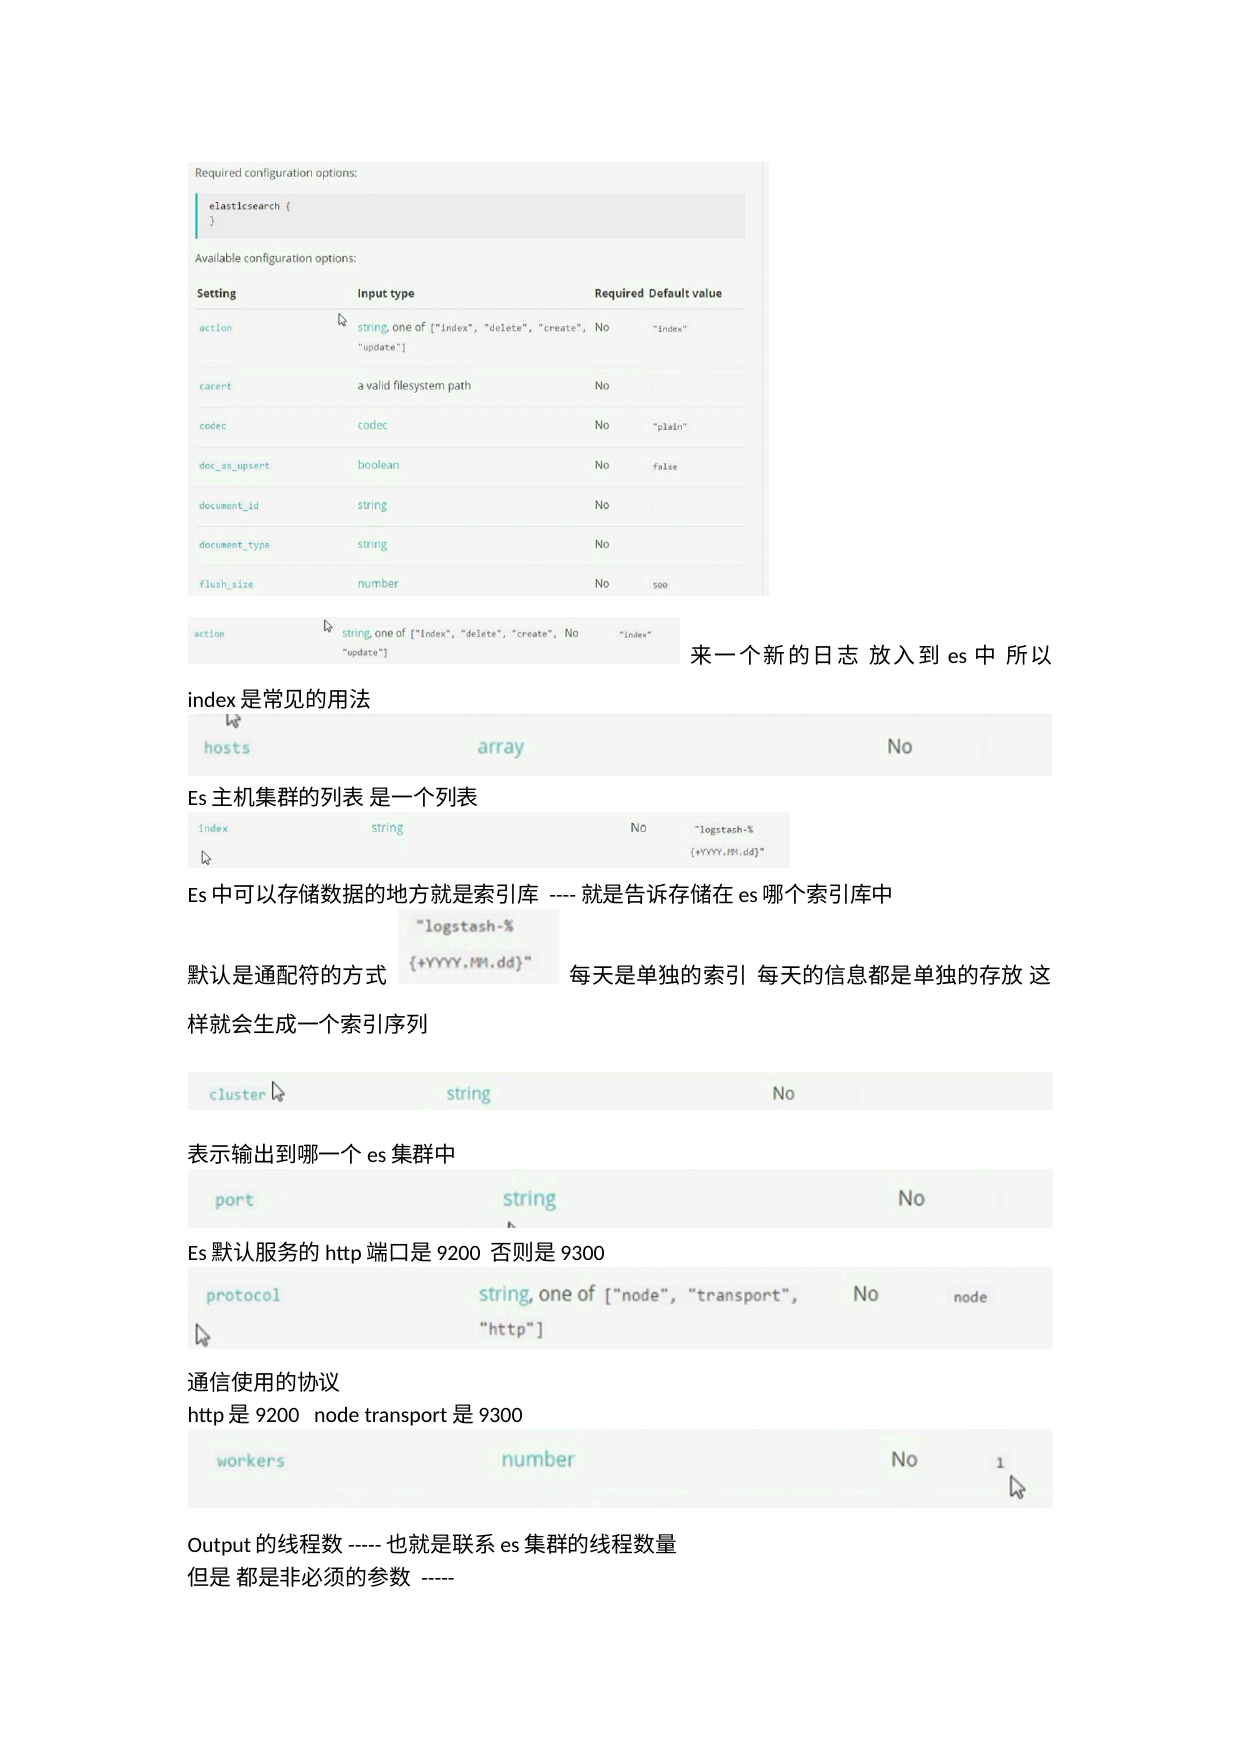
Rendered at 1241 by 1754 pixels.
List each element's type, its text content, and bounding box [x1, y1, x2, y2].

picture [187, 812, 791, 868]
text http是9200 node transport是9300 [187, 1397, 1053, 1429]
picture [187, 1267, 1053, 1349]
picture [187, 617, 680, 664]
picture [187, 1169, 1053, 1228]
text 表示输出到哪一个es集群中 [187, 1137, 1053, 1169]
text 默认是通配符的方式 每天是单独的索引 每天的信息都是单独的存放 这样就会生成一个索引序列 [187, 909, 1053, 1039]
picture [187, 1072, 1053, 1110]
text Output的线程数 ----- 也就是联系es集群的线程数量 [187, 1527, 1053, 1559]
picture [187, 714, 1052, 776]
text Es默认服务的http端口是9200 否则是9300 [187, 1234, 1053, 1267]
picture [398, 909, 560, 984]
text Es主机集群的列表 是一个列表 [187, 779, 1053, 812]
picture [187, 162, 770, 596]
text 通信使用的协议 [187, 1364, 1053, 1397]
picture [187, 1429, 1053, 1508]
text 但是 都是非必须的参数 ----- [187, 1559, 1053, 1592]
text Es中可以存储数据的地方就是索引库 ---- 就是告诉存储在es哪个索引库中 [187, 877, 1053, 909]
